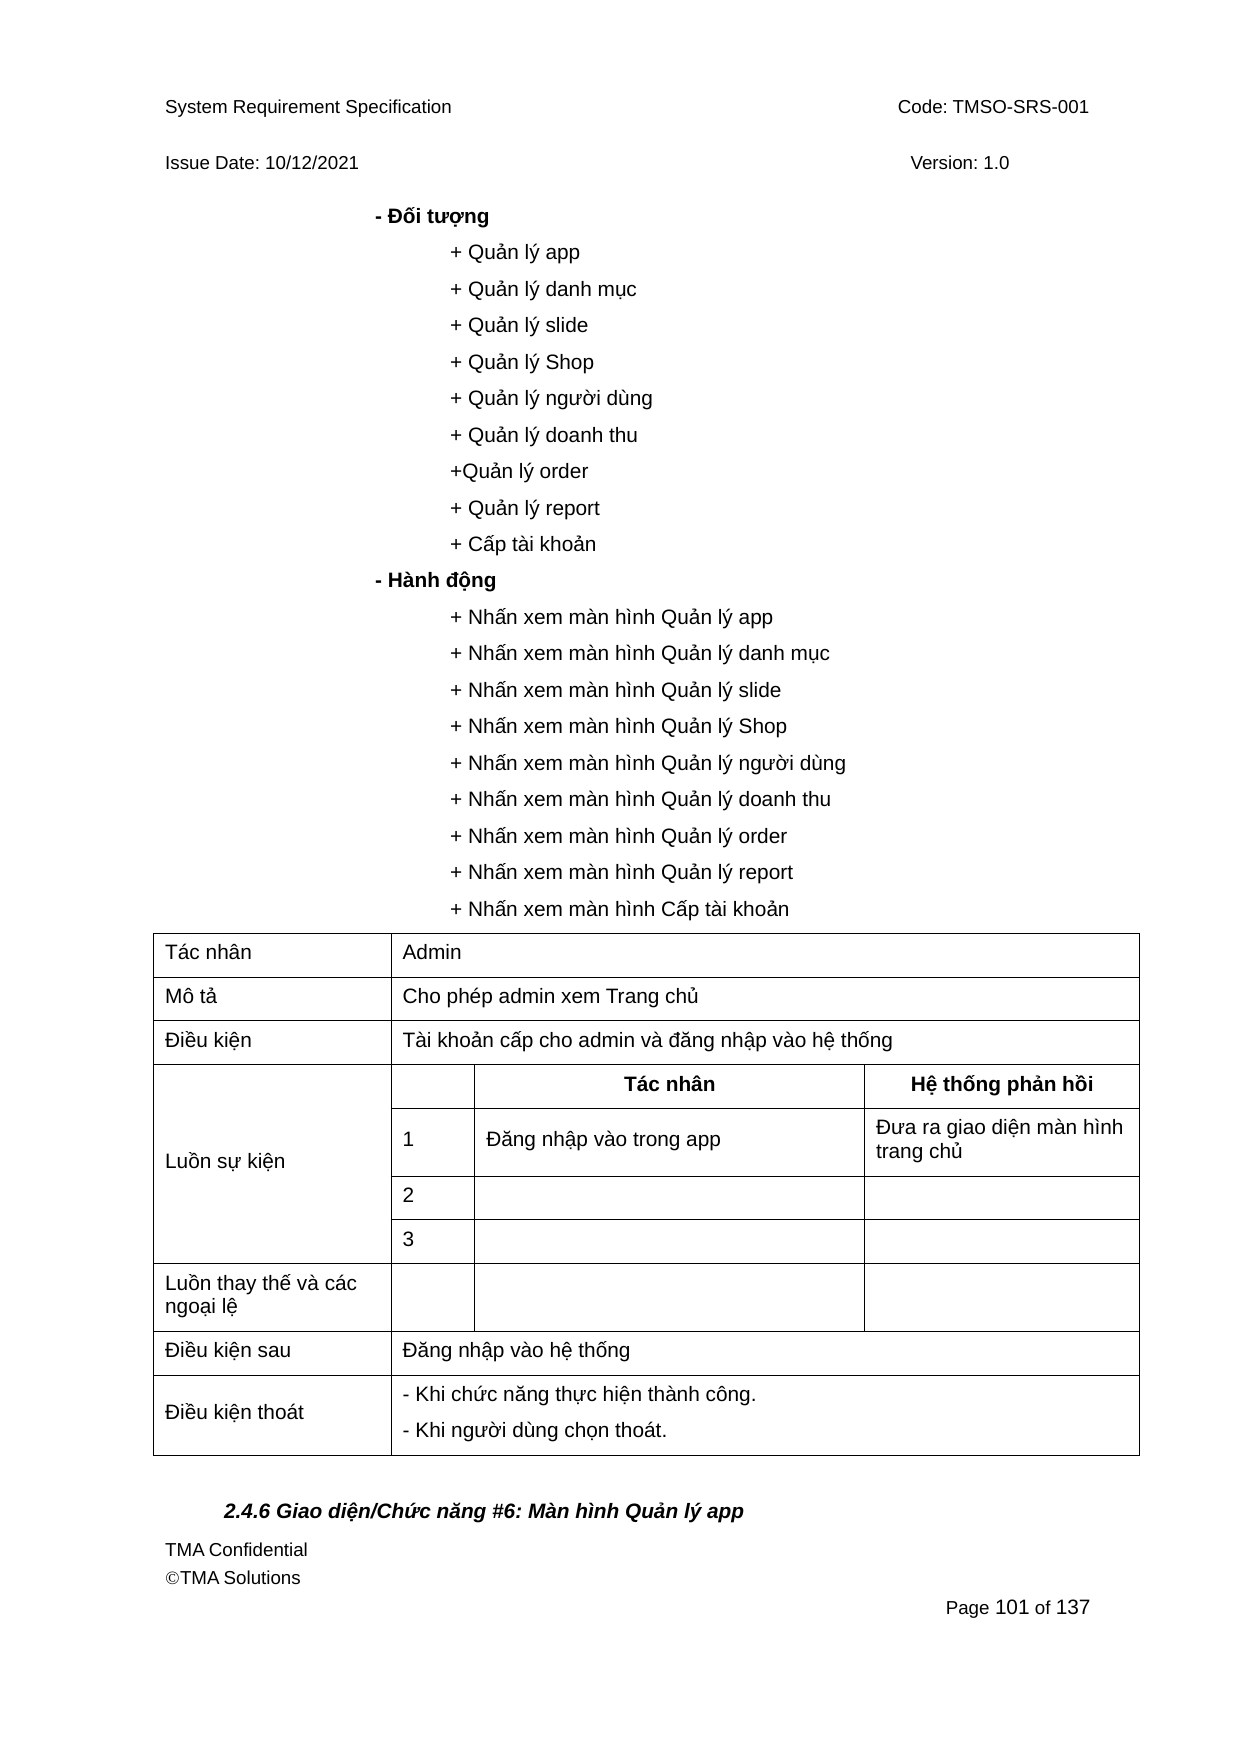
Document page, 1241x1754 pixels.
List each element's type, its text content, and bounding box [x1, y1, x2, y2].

text + Quản lý doanh thu [375, 422, 1090, 446]
text - Hành động [300, 568, 1090, 592]
table_cell Đưa ra giao diện màn hình trang chủ [865, 1109, 1139, 1176]
table_cell 1 [392, 1109, 474, 1176]
text + Nhấn xem màn hình Quản lý report [375, 860, 1090, 884]
table_cell [865, 1220, 1139, 1263]
table_cell 3 [392, 1220, 474, 1263]
text + Quản lý người dùng [375, 386, 1090, 410]
table_cell Điều kiện sau [154, 1332, 391, 1374]
table_cell - Khi chức năng thực hiện thành công. - Khi người dùng chọn thoát. [392, 1376, 1139, 1455]
text + Nhấn xem màn hình Quản lý danh mục [375, 641, 1090, 665]
text + Nhấn xem màn hình Quản lý app [375, 605, 1090, 629]
table_cell Điều kiện [154, 1021, 391, 1064]
text + Quản lý slide [375, 313, 1090, 337]
table_cell [865, 1177, 1139, 1219]
text + Nhấn xem màn hình Quản lý Shop [375, 714, 1090, 738]
table_cell Cho phép admin xem Trang chủ [392, 978, 1139, 1020]
table_cell [475, 1264, 864, 1331]
text + Nhấn xem màn hình Quản lý slide [375, 678, 1090, 702]
table_cell [475, 1220, 864, 1263]
text + Nhấn xem màn hình Quản lý order [375, 823, 1090, 847]
text + Quản lý app [375, 240, 1090, 264]
table_cell 2 [392, 1177, 474, 1219]
table_cell [865, 1264, 1139, 1331]
text + Nhấn xem màn hình Quản lý doanh thu [375, 787, 1090, 811]
table_cell [392, 1264, 474, 1331]
text + Quản lý Shop [375, 349, 1090, 373]
table_cell Luồn thay thế và các ngoại lệ [154, 1264, 391, 1331]
text + Quản lý report [375, 495, 1090, 519]
text + Nhấn xem màn hình Quản lý người dùng [375, 751, 1090, 774]
table_cell Đăng nhập vào hệ thống [392, 1332, 1139, 1374]
table_cell [392, 1065, 474, 1108]
text + Nhấn xem màn hình Cấp tài khoản [390, 896, 1090, 920]
table_cell Luồn sự kiện [154, 1065, 391, 1263]
text - Đối tượng [315, 204, 1090, 228]
table_cell Tài khoản cấp cho admin và đăng nhập vào hệ thống [392, 1021, 1139, 1064]
text 2.4.6 Giao diện/Chức năng #6: Màn hình Quản lý app [165, 1498, 1090, 1522]
text + Quản lý danh mục [375, 277, 1090, 301]
table_cell Điều kiện thoát [154, 1376, 391, 1455]
table_cell [475, 1177, 864, 1219]
table_header Tác nhân [154, 934, 391, 977]
table_cell Đăng nhập vào trong app [475, 1109, 864, 1176]
table_header Admin [392, 934, 1139, 977]
table_cell Hệ thống phản hồi [865, 1065, 1139, 1108]
table_cell Tác nhân [475, 1065, 864, 1108]
text + Cấp tài khoản [390, 532, 1090, 556]
table_cell Mô tả [154, 978, 391, 1020]
text +Quản lý order [375, 459, 1090, 483]
